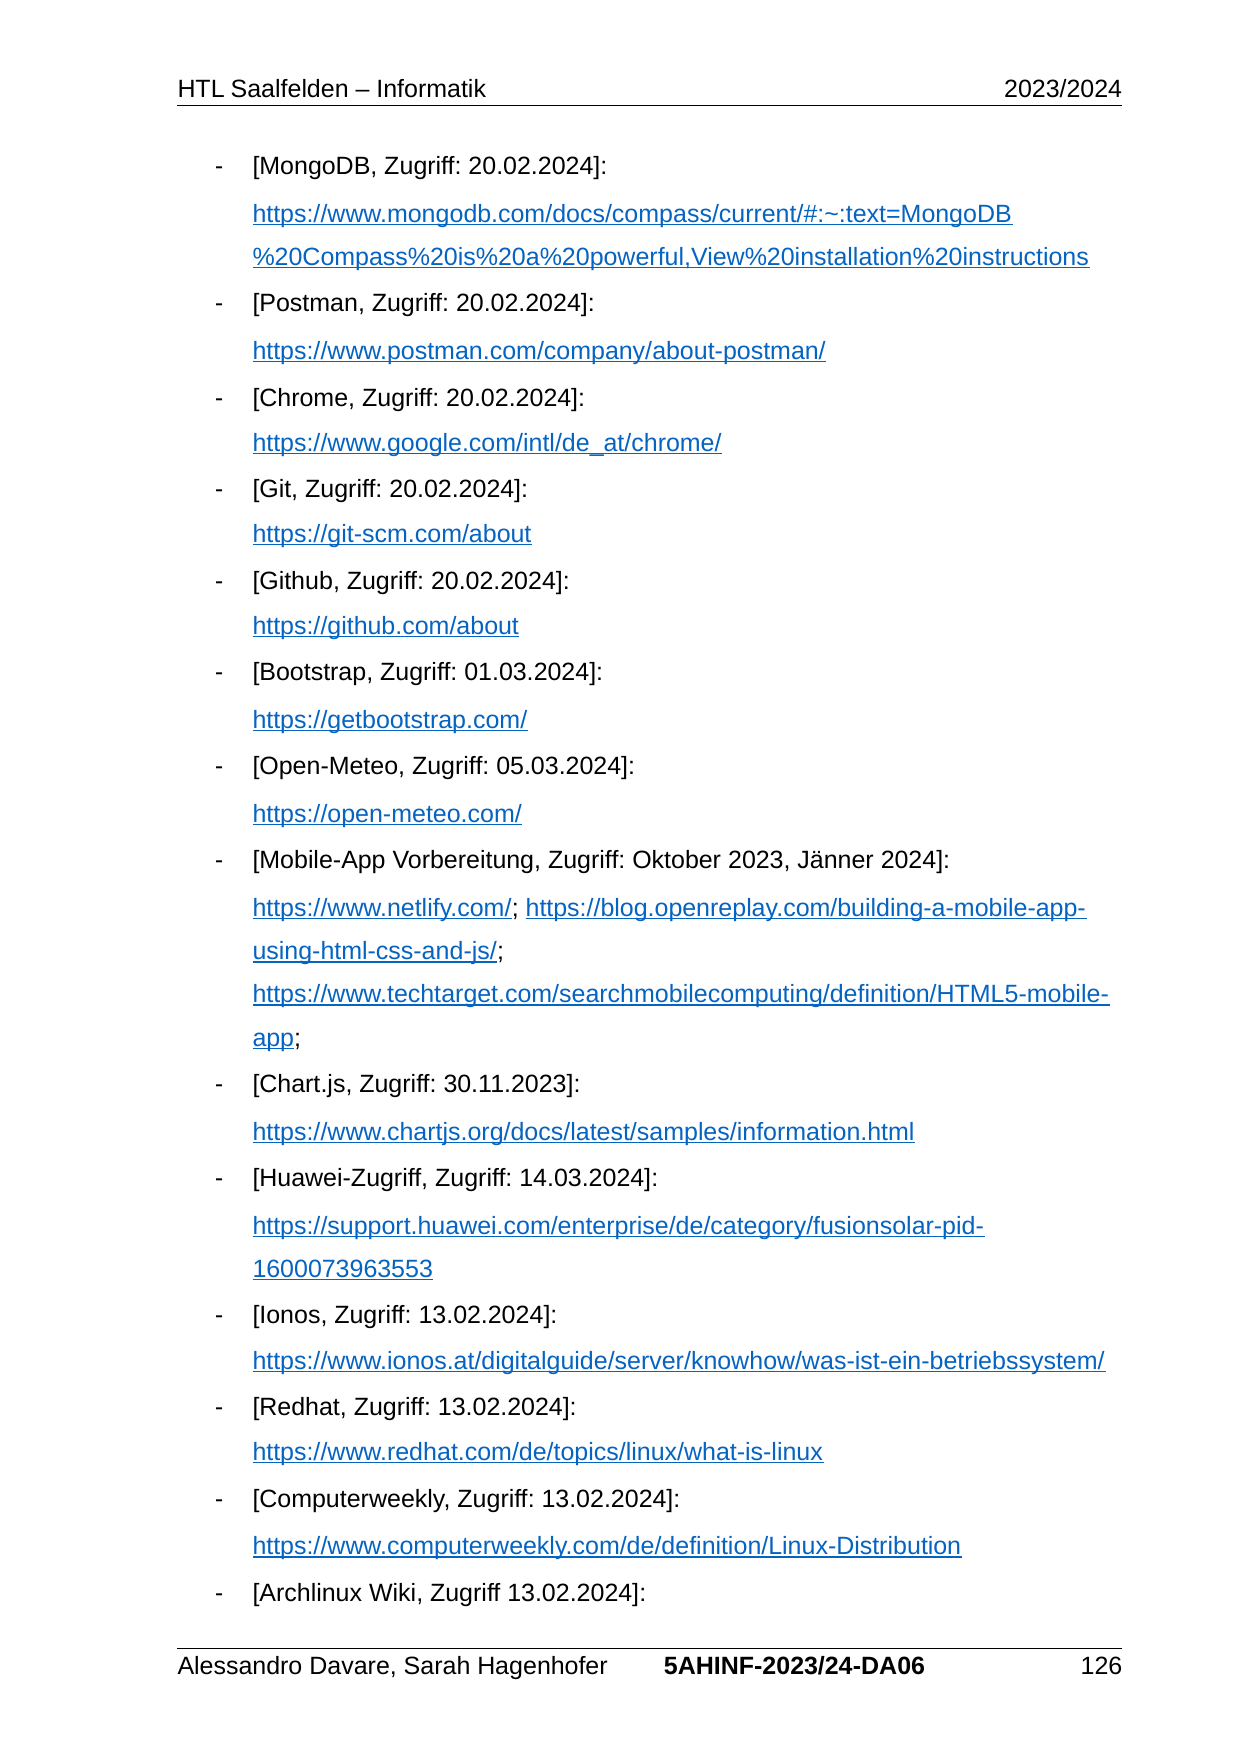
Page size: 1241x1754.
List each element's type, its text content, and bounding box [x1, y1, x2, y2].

list [Mobile-App Vorbereitung, Zugriff: Oktober 2023, Jänner 2024]: [215, 842, 1122, 876]
list https://www.computerweekly.com/de/definition/Linux-Distribution [252, 1531, 1122, 1560]
list [Open-Meteo, Zugriff: 05.03.2024]: [215, 748, 1122, 782]
list [Github, Zugriff: 20.02.2024]: https://github.com/about [215, 562, 1122, 639]
list [Archlinux Wiki, Zugriff 13.02.2024]: [215, 1574, 1122, 1608]
list https://www.mongodb.com/docs/compass/current/#:~:text=MongoDB%20Compass%20is%20a%20powerful,View%20installation%20instructions [252, 199, 1122, 271]
list [Huawei-Zugriff, Zugriff: 14.03.2024]: [215, 1160, 1122, 1194]
list [Chart.js, Zugriff: 30.11.2023]: [215, 1066, 1122, 1100]
list [Computerweekly, Zugriff: 13.02.2024]: [215, 1480, 1122, 1514]
list [Postman, Zugriff: 20.02.2024]: [215, 285, 1122, 319]
list https://open-meteo.com/ [252, 799, 1122, 828]
list https://www.netlify.com/; https://blog.openreplay.com/building-a-mobile-app-using-html-css-and-js/; https://www.techtarget.com/searchmobilecomputing/definition/HTML5-mobile-app; [252, 893, 1122, 1051]
list [Redhat, Zugriff: 13.02.2024]: https://www.redhat.com/de/topics/linux/what-is-linux [215, 1389, 1122, 1466]
list [MongoDB, Zugriff: 20.02.2024]: [215, 148, 1122, 182]
list [Bootstrap, Zugriff: 01.03.2024]: [215, 654, 1122, 688]
list [Chrome, Zugriff: 20.02.2024]: https://www.google.com/intl/de_at/chrome/ [215, 379, 1122, 456]
list https://www.chartjs.org/docs/latest/samples/information.html [252, 1117, 1122, 1146]
list https://getbootstrap.com/ [252, 705, 1122, 734]
list https://www.postman.com/company/about-postman/ [252, 336, 1122, 365]
list [Ionos, Zugriff: 13.02.2024]: https://www.ionos.at/digitalguide/server/knowhow/was-ist-ein-betriebssystem/ [215, 1297, 1122, 1374]
list https://support.huawei.com/enterprise/de/category/fusionsolar-pid-1600073963553 [252, 1211, 1122, 1283]
list [Git, Zugriff: 20.02.2024]: https://git-scm.com/about [215, 471, 1122, 548]
